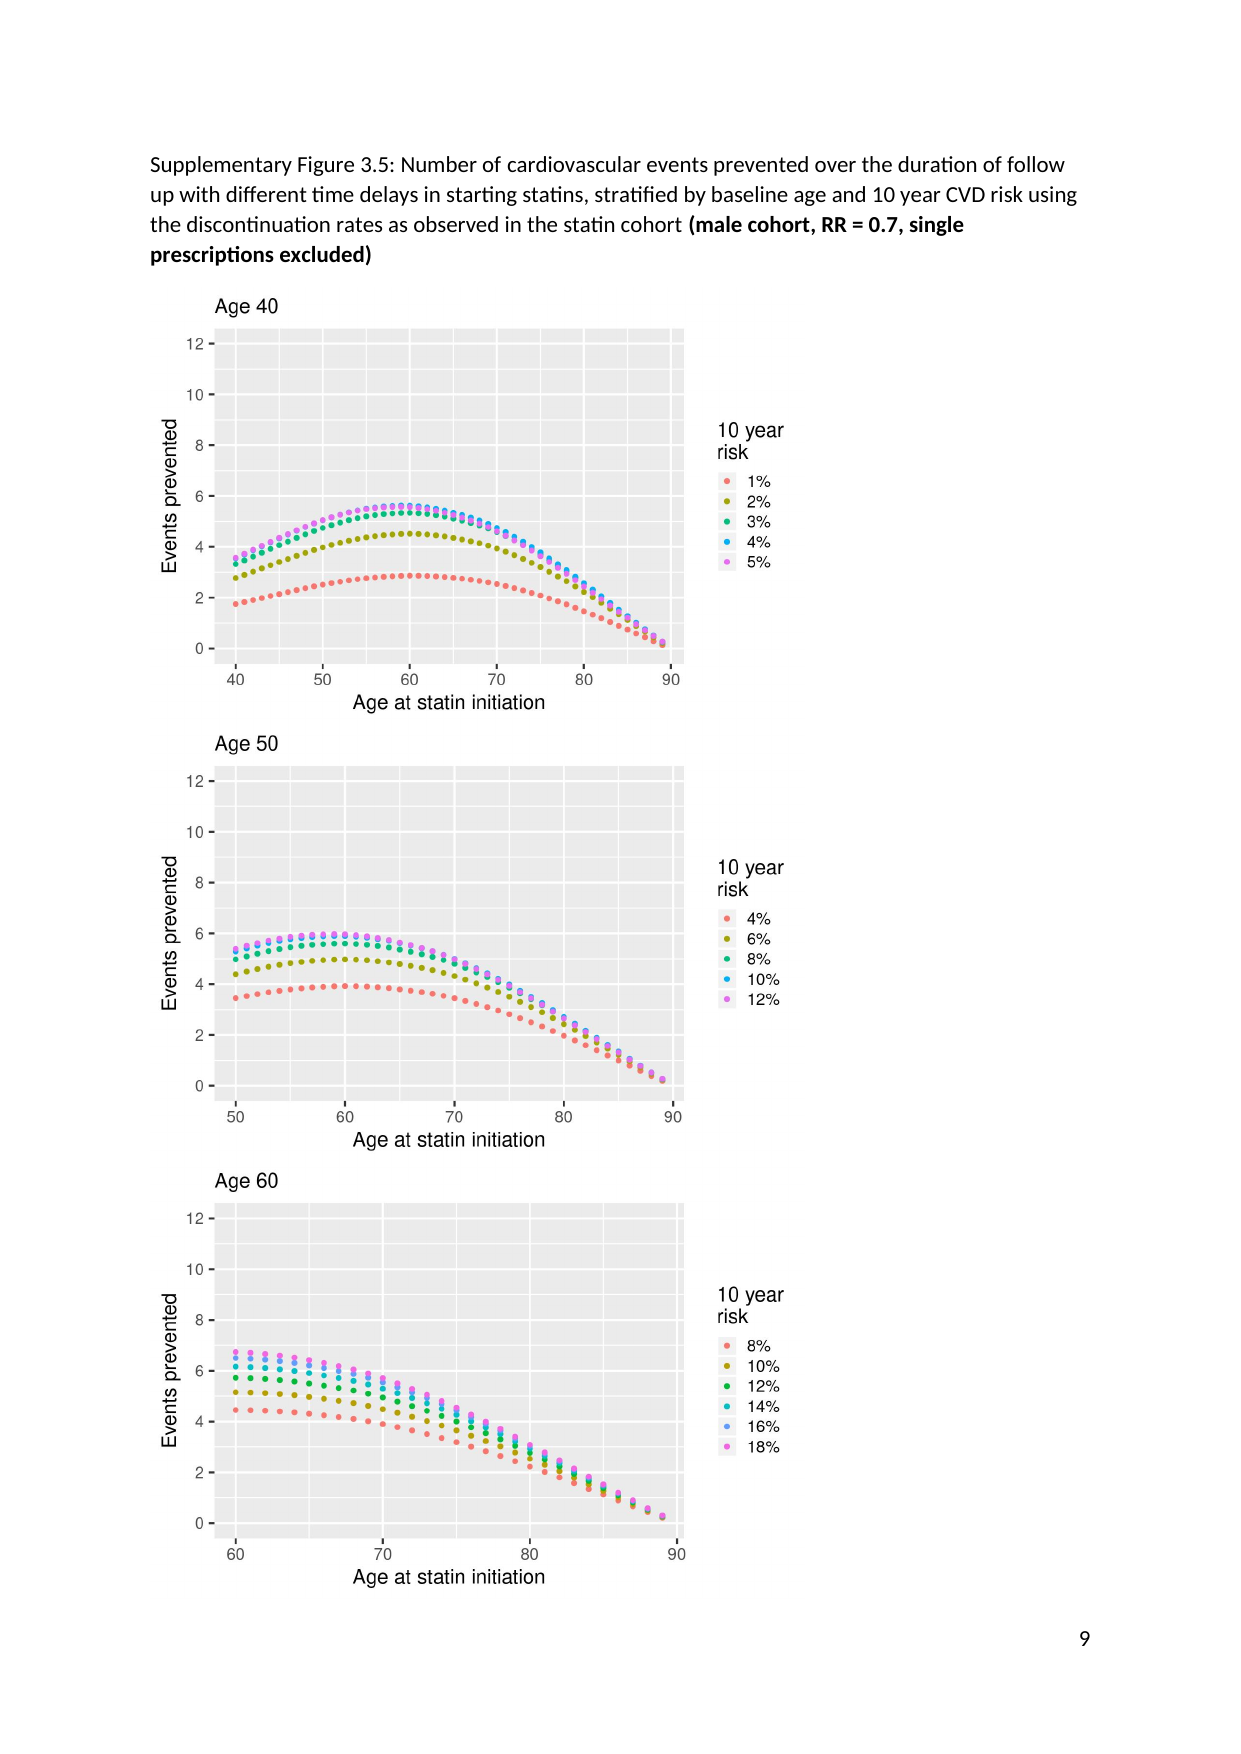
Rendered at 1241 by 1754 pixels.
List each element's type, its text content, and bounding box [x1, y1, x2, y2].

picture [150, 287, 806, 1599]
text Supplementary Figure 3.5: Number of cardiovascular events prevented over the duration of follow up with different time delays in starting statins, stratified by baseline age and 10 year CVD risk using the discontinuation rates as observed in the statin cohort (male cohort, RR = 0.7, single prescriptions excluded) [150, 150, 1090, 269]
